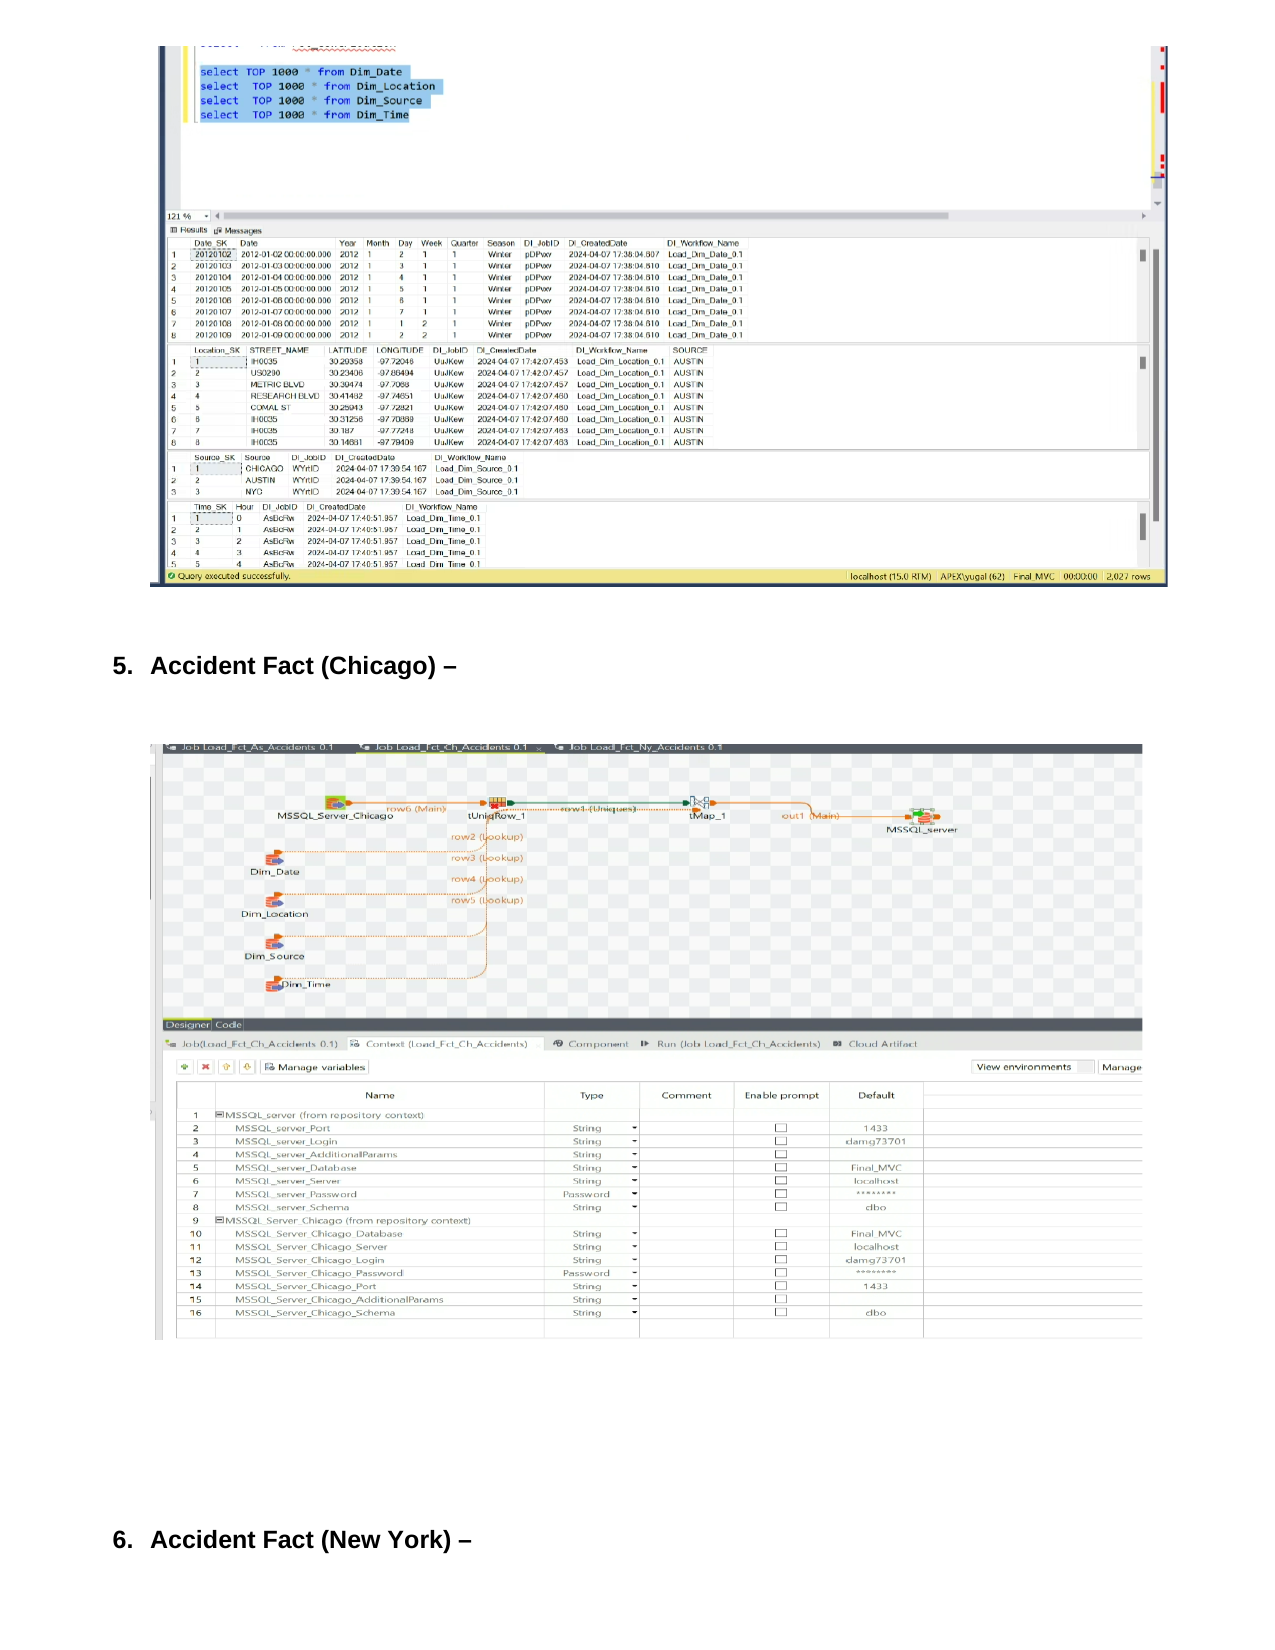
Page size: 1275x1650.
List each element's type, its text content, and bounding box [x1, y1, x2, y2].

list Accident Fact (New York) – [112, 1525, 1125, 1554]
picture [150, 744, 1143, 1340]
picture [150, 46, 1168, 587]
list Accident Fact (Chicago) – [112, 651, 1125, 680]
